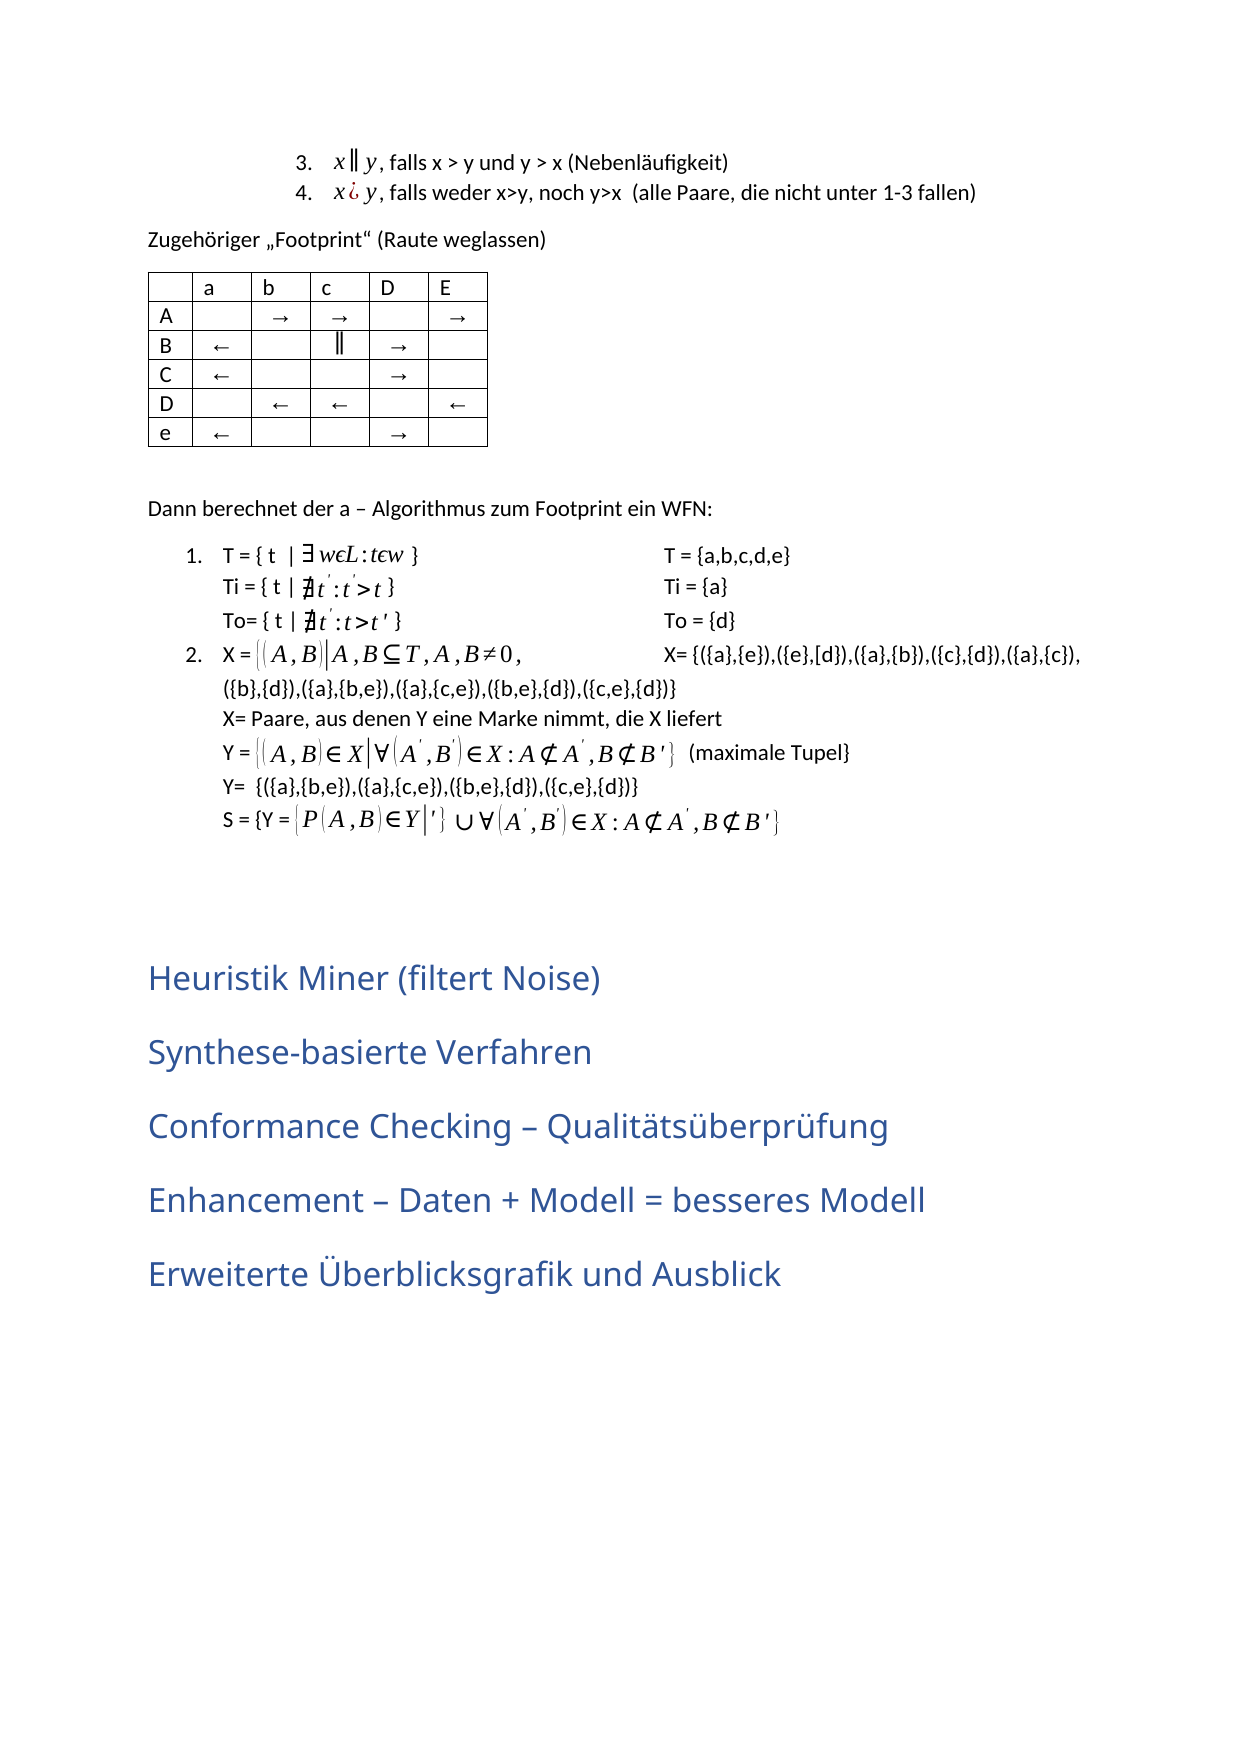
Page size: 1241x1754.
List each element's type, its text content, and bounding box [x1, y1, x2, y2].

table_cell [370, 331, 428, 359]
list Y= {({a},{b,e}),({a},{c,e}),({b,e},{d}),({c,e},{d})} [223, 772, 1093, 800]
table_cell [370, 360, 428, 388]
table_cell [311, 418, 369, 446]
table_cell [252, 418, 310, 446]
list , falls weder x>y, noch y>x (alle Paare, die nicht unter 1-3 fallen) [295, 178, 1093, 206]
table_cell D [149, 389, 192, 417]
table_cell [252, 389, 310, 417]
table_cell [252, 360, 310, 388]
table_cell [252, 331, 310, 359]
table_cell [193, 389, 251, 417]
table_cell [193, 302, 251, 330]
table_cell e [149, 418, 192, 446]
table_cell [429, 418, 487, 446]
table_cell [429, 331, 487, 359]
table_header c [311, 273, 369, 301]
table_cell A [149, 302, 192, 330]
table_header E [429, 273, 487, 301]
subtitle Enhancement – Daten + Modell = besseres Modell [148, 1177, 1093, 1222]
table_cell [429, 389, 487, 417]
subtitle Conformance Checking – Qualitätsüberprüfung [148, 1103, 1093, 1148]
table_cell [311, 302, 369, 330]
table_cell [193, 418, 251, 446]
list To= { t | } To = {d} [223, 604, 1093, 635]
table_cell [370, 302, 428, 330]
text Dann berechnet der a – Algorithmus zum Footprint ein WFN: [148, 494, 1093, 522]
table_header [149, 273, 192, 301]
table_cell [311, 360, 369, 388]
table_cell [193, 331, 251, 359]
subtitle Synthese-basierte Verfahren [148, 1029, 1093, 1074]
table_cell B [149, 331, 192, 359]
subtitle Erweiterte Überblicksgrafik und Ausblick [148, 1251, 1093, 1296]
table_cell C [149, 360, 192, 388]
table_cell [429, 302, 487, 330]
list Y = (maximale Tupel} [223, 734, 1093, 770]
text Zugehöriger „Footprint“ (Raute weglassen) [148, 225, 1093, 253]
table_header a [193, 273, 251, 301]
table_cell [370, 389, 428, 417]
table_cell [311, 389, 369, 417]
table_cell [429, 360, 487, 388]
list Ti = { t | } Ti = {a} [223, 571, 1093, 602]
table_cell [252, 302, 310, 330]
table_cell [311, 331, 369, 359]
list S = {Y = [223, 802, 1093, 837]
list T = { t | } T = {a,b,c,d,e} [185, 541, 1093, 569]
subtitle Heuristik Miner (filtert Noise) [148, 955, 1093, 1000]
table_cell [193, 360, 251, 388]
table_cell [370, 418, 428, 446]
table_header b [252, 273, 310, 301]
list X= Paare, aus denen Y eine Marke nimmt, die X liefert [223, 704, 1093, 732]
list X = X= {({a},{e}),({e},[d}),({a},{b}),({c},{d}),({a},{c}),({b},{d}),({a},{b,e}),({a},{c,e}),({b,e},{d}),({c,e},{d})} [185, 638, 1093, 702]
list , falls x > y und y > x (Nebenläufigkeit) [295, 148, 1093, 176]
table_header D [370, 273, 428, 301]
